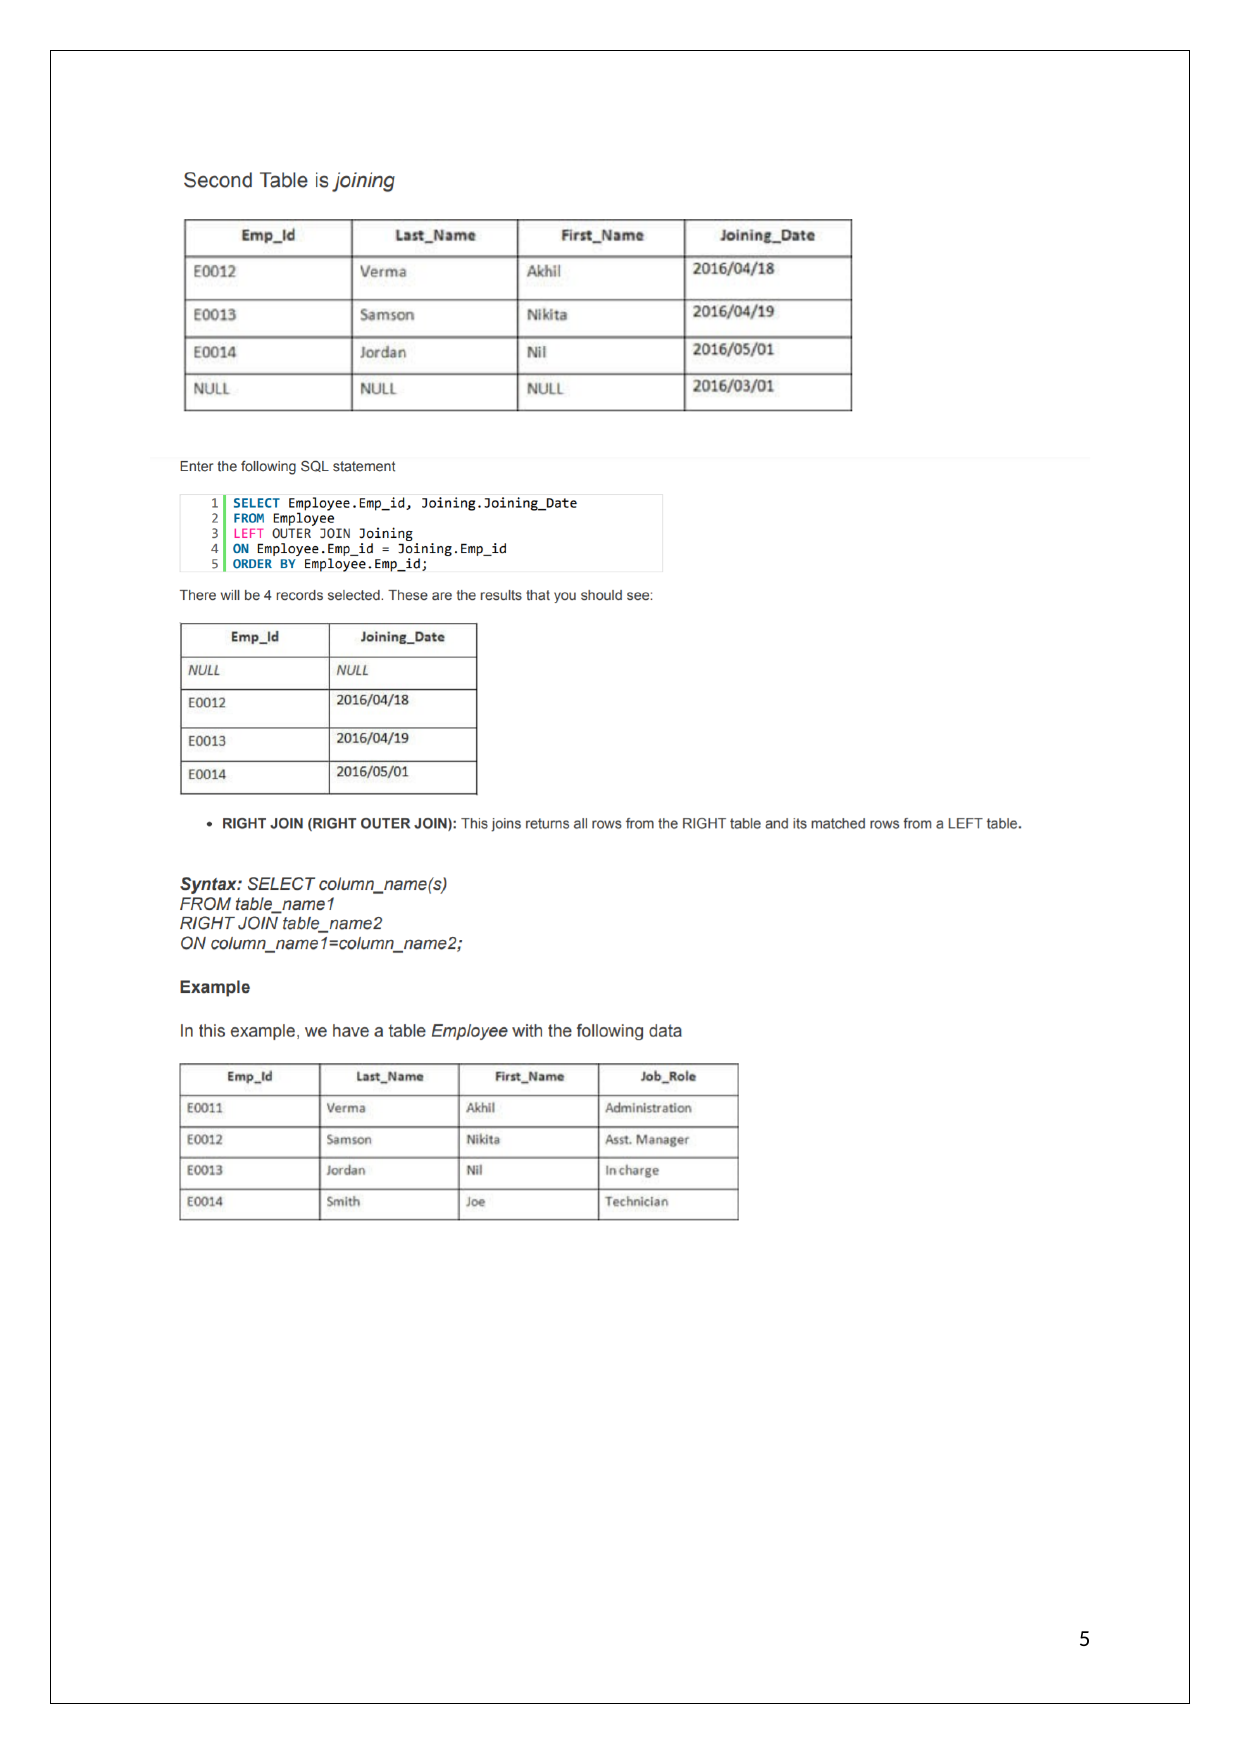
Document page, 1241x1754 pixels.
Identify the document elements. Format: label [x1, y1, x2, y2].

picture [150, 150, 1091, 439]
picture [150, 457, 1091, 843]
picture [150, 861, 1091, 1238]
